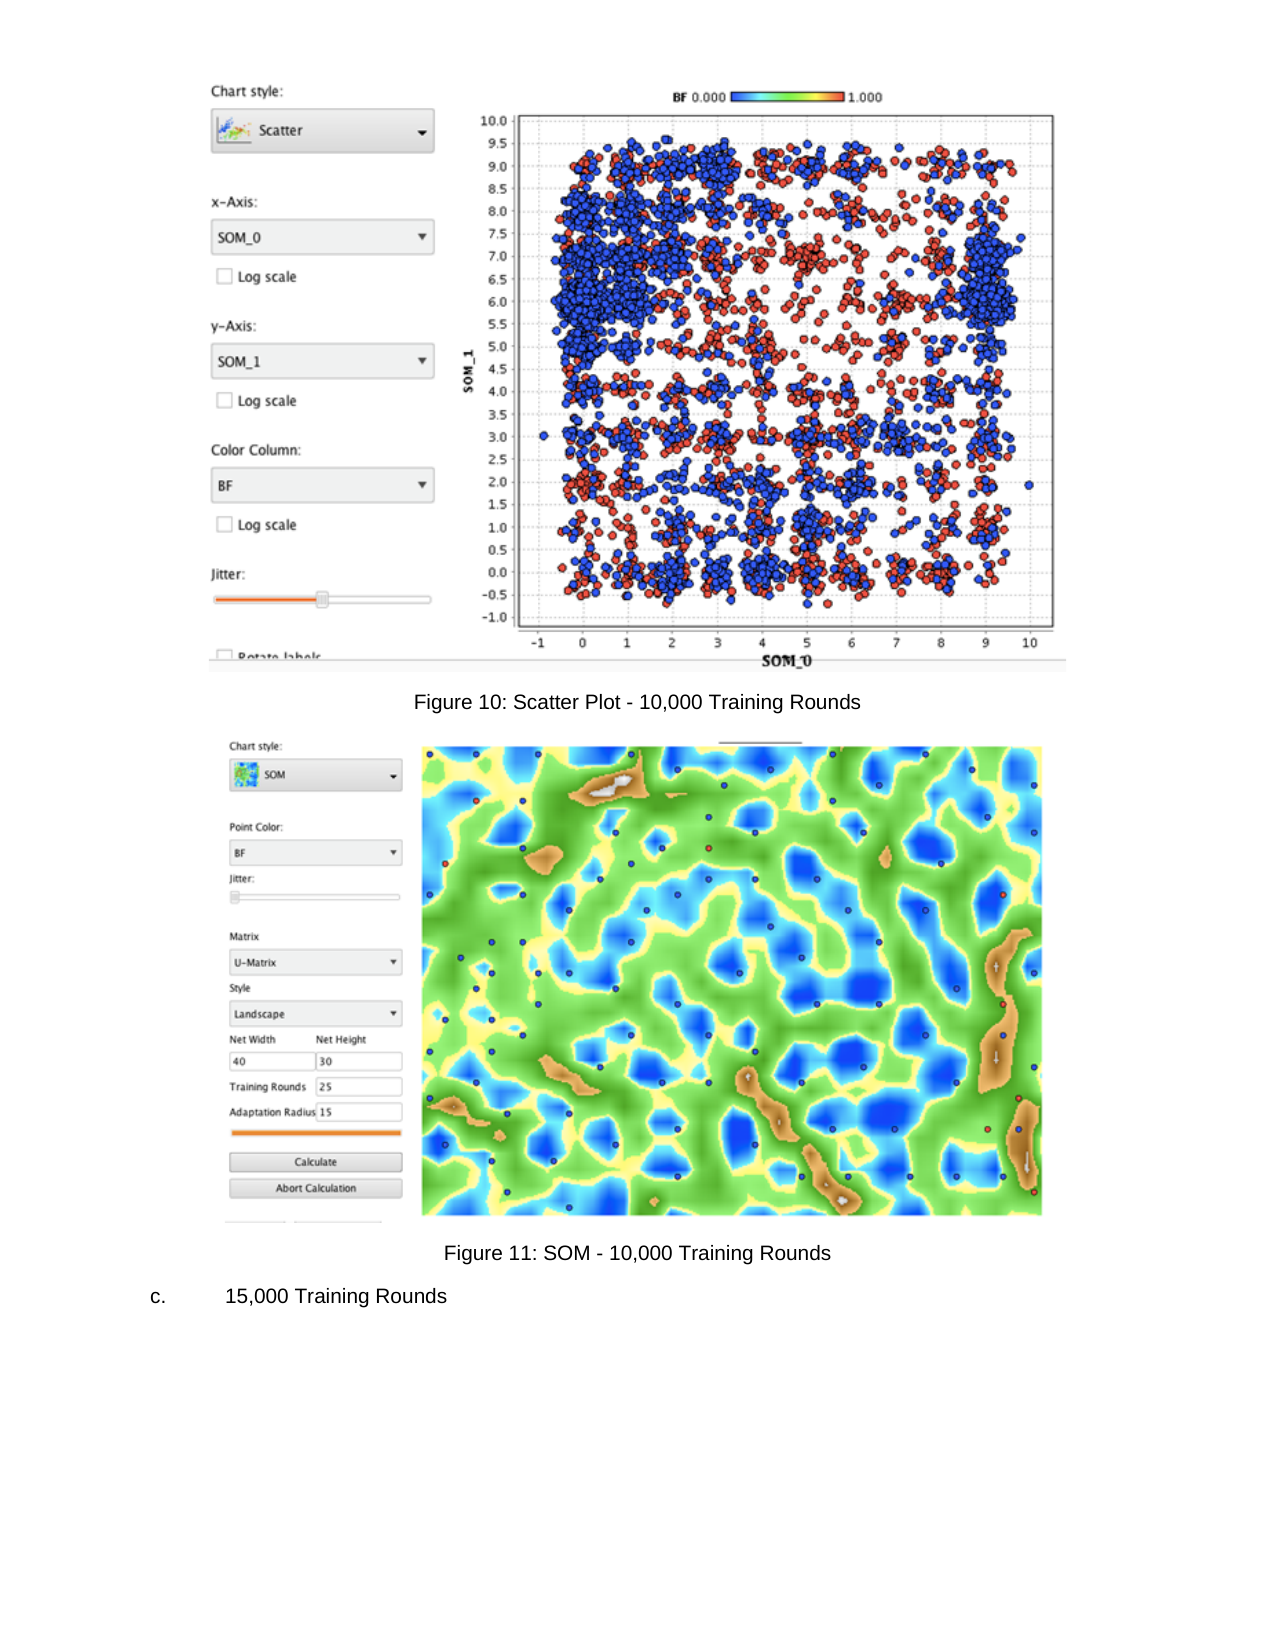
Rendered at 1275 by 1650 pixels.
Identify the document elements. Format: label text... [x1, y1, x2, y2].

text c. 15,000 Training Rounds [75, 1284, 1200, 1308]
text Figure 10: Scatter Plot - 10,000 Training Rounds [75, 690, 1200, 714]
picture [208, 75, 1067, 672]
picture [224, 732, 1051, 1223]
text Figure 11: SOM - 10,000 Training Rounds [75, 1241, 1200, 1265]
